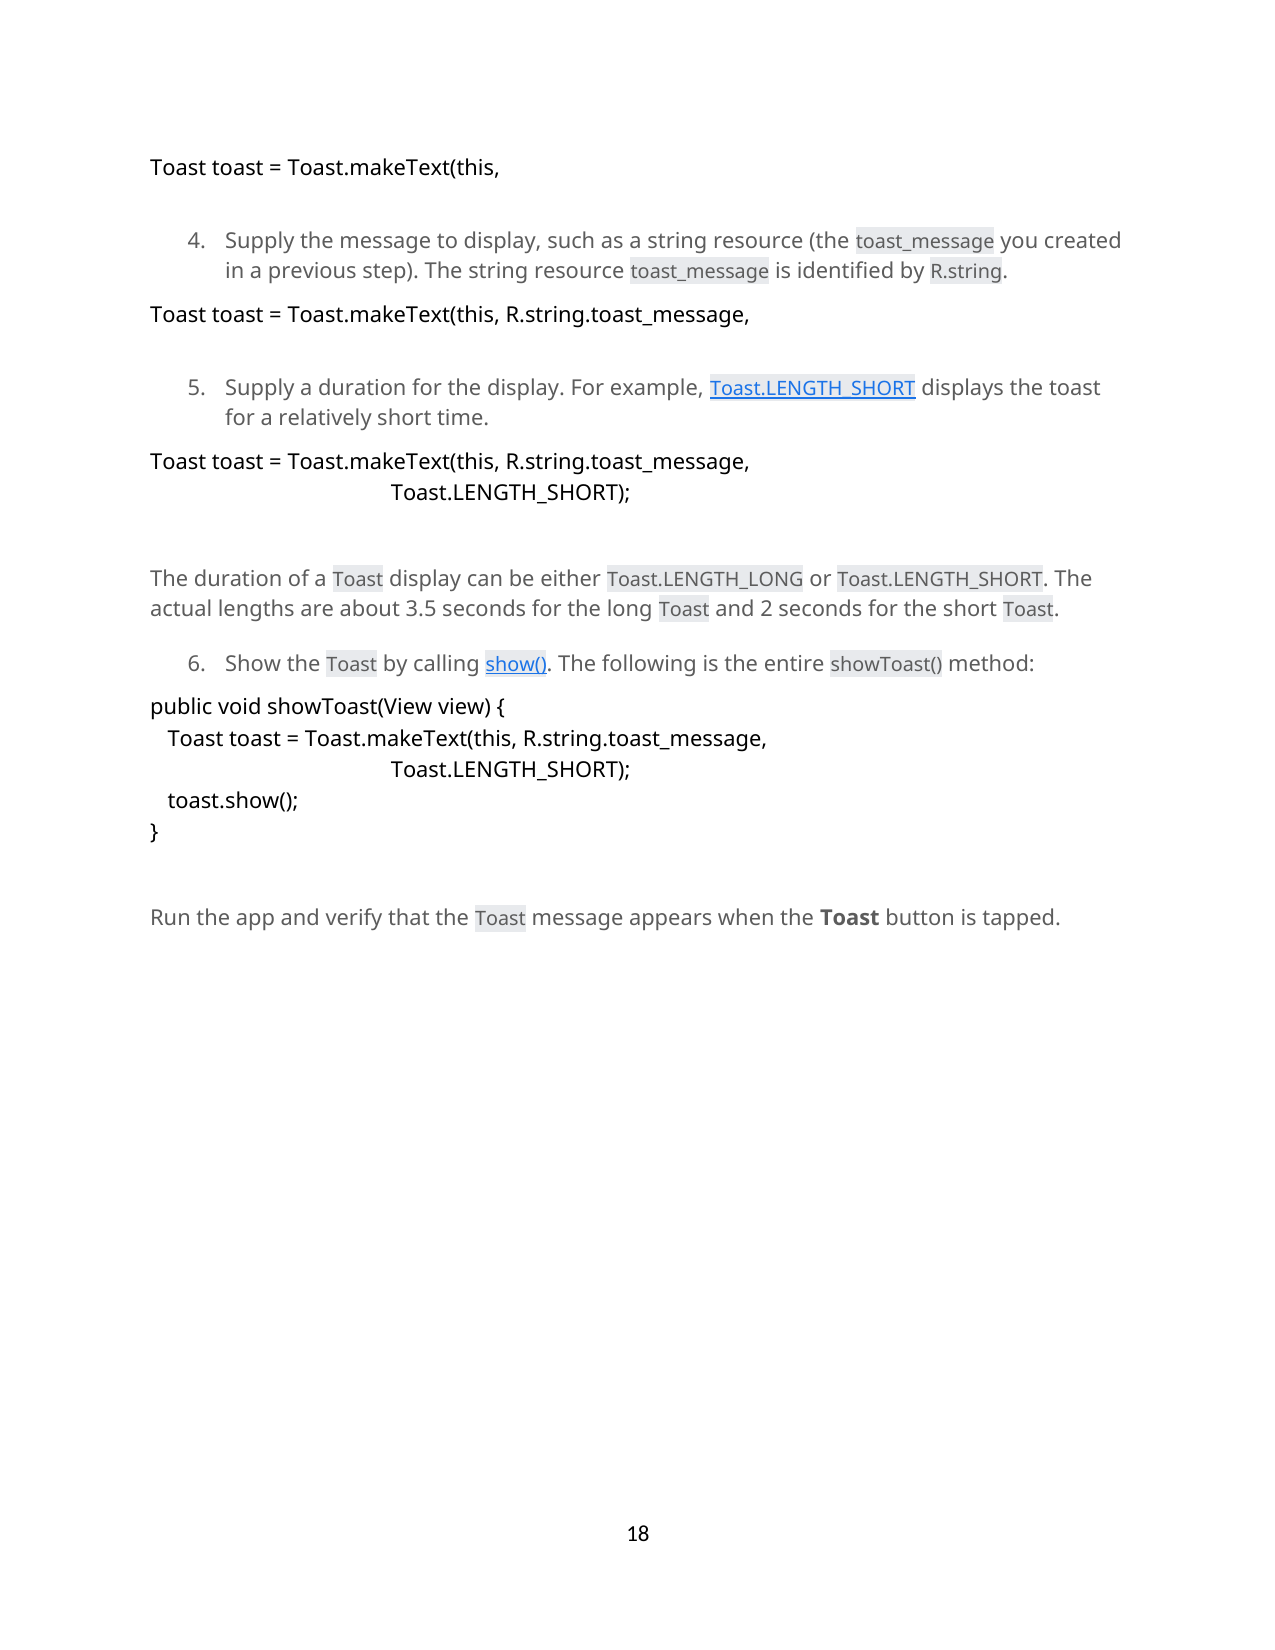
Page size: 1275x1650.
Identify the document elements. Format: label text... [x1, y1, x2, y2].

list Supply the message to display, such as a string resource (the toast_message you created in a previous step). The string resource toast_message is identified by R.string. [187, 225, 1125, 284]
text Toast toast = Toast.makeText(this, R.string.toast_message, Toast.LENGTH_SHORT); [150, 444, 1125, 538]
text Run the app and verify that the Toast message appears when the Toast button is tapped. [150, 902, 1125, 932]
text Toast toast = Toast.makeText(this, R.string.toast_message, [150, 297, 1125, 359]
list Supply a duration for the display. For example, Toast.LENGTH_SHORT displays the toast for a relatively short time. [187, 372, 1125, 432]
text The duration of a Toast display can be either Toast.LENGTH_LONG or Toast.LENGTH_SHORT. The actual lengths are about 3.5 seconds for the long Toast and 2 seconds for the short Toast. [150, 563, 1125, 622]
text Toast toast = Toast.makeText(this, [150, 150, 1125, 212]
list Show the Toast by calling show(). The following is the entire showToast() method: [187, 647, 1125, 677]
text public void showToast(View view) { Toast toast = Toast.makeText(this, R.string.toast_message, Toast.LENGTH_SHORT); toast.show(); } [150, 690, 1125, 877]
